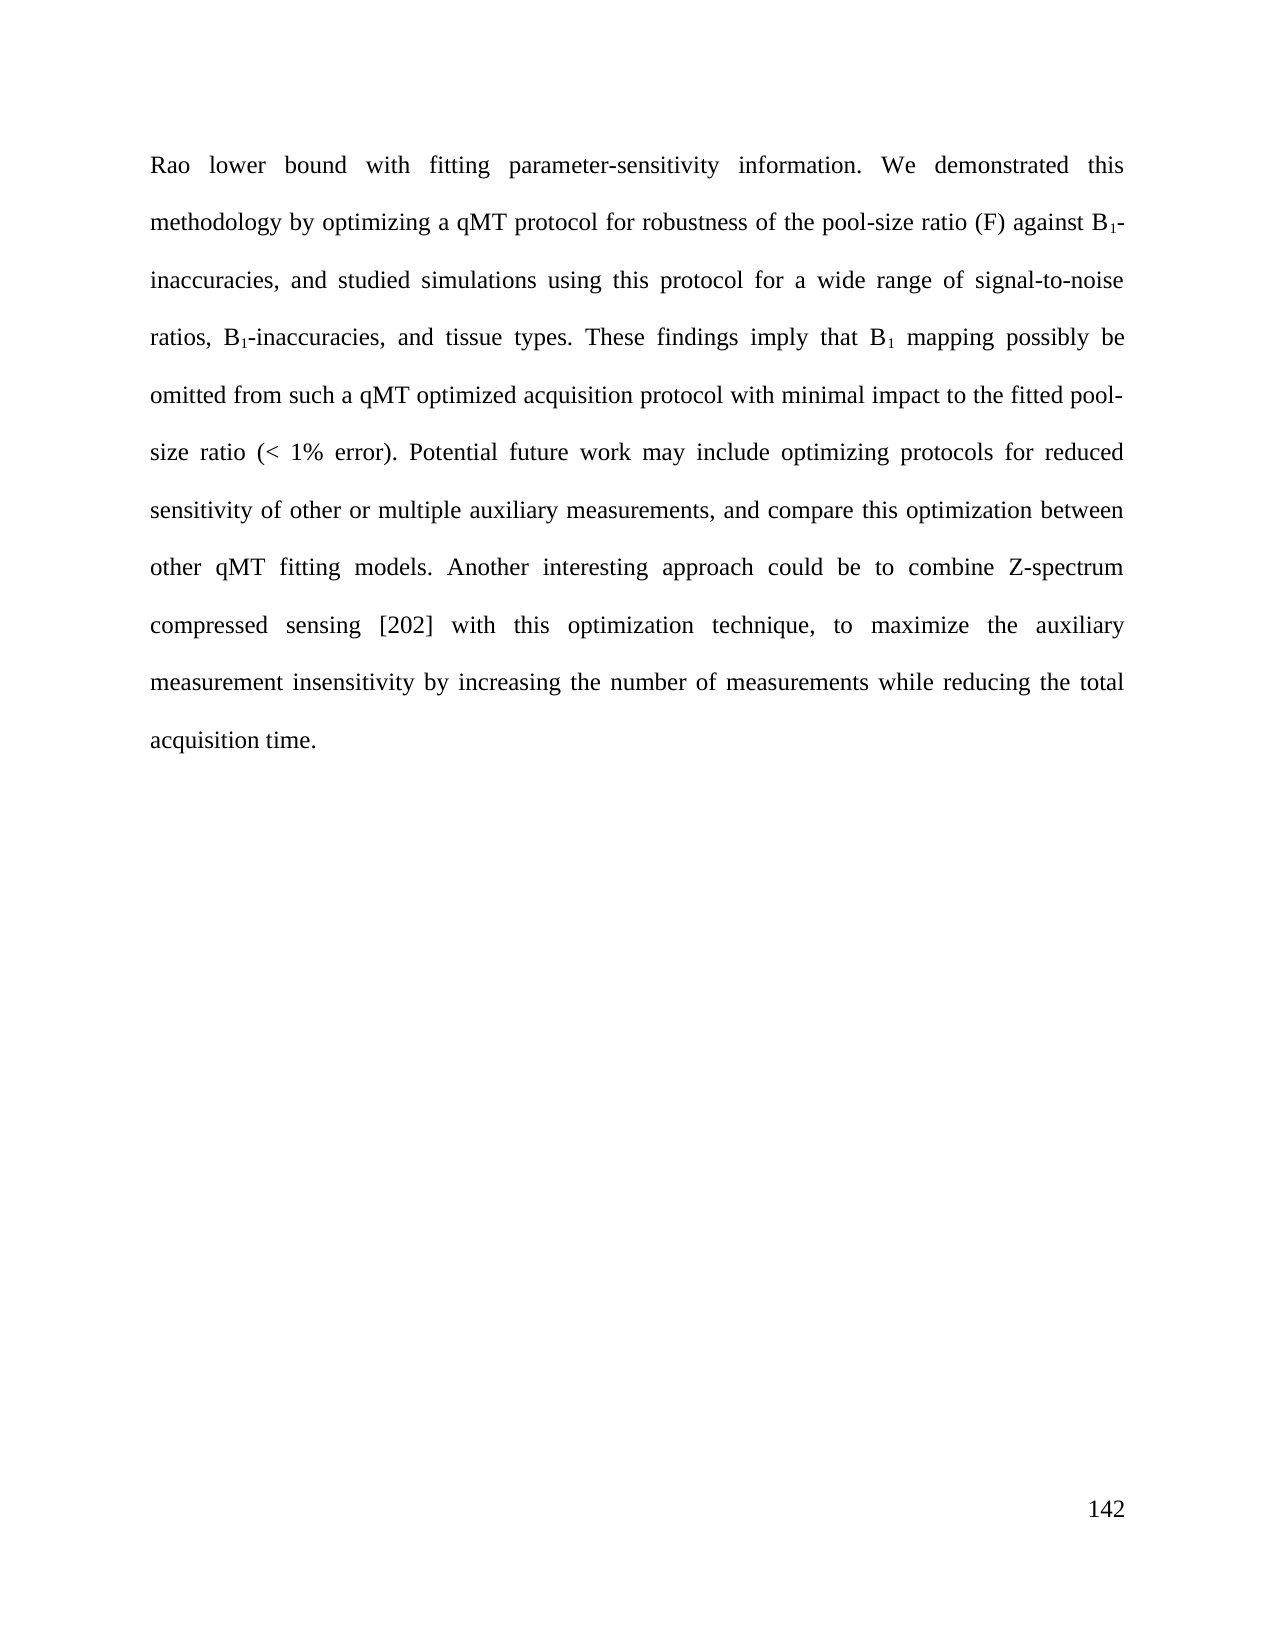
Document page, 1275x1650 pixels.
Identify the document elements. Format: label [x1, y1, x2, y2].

text [150, 150, 1125, 754]
